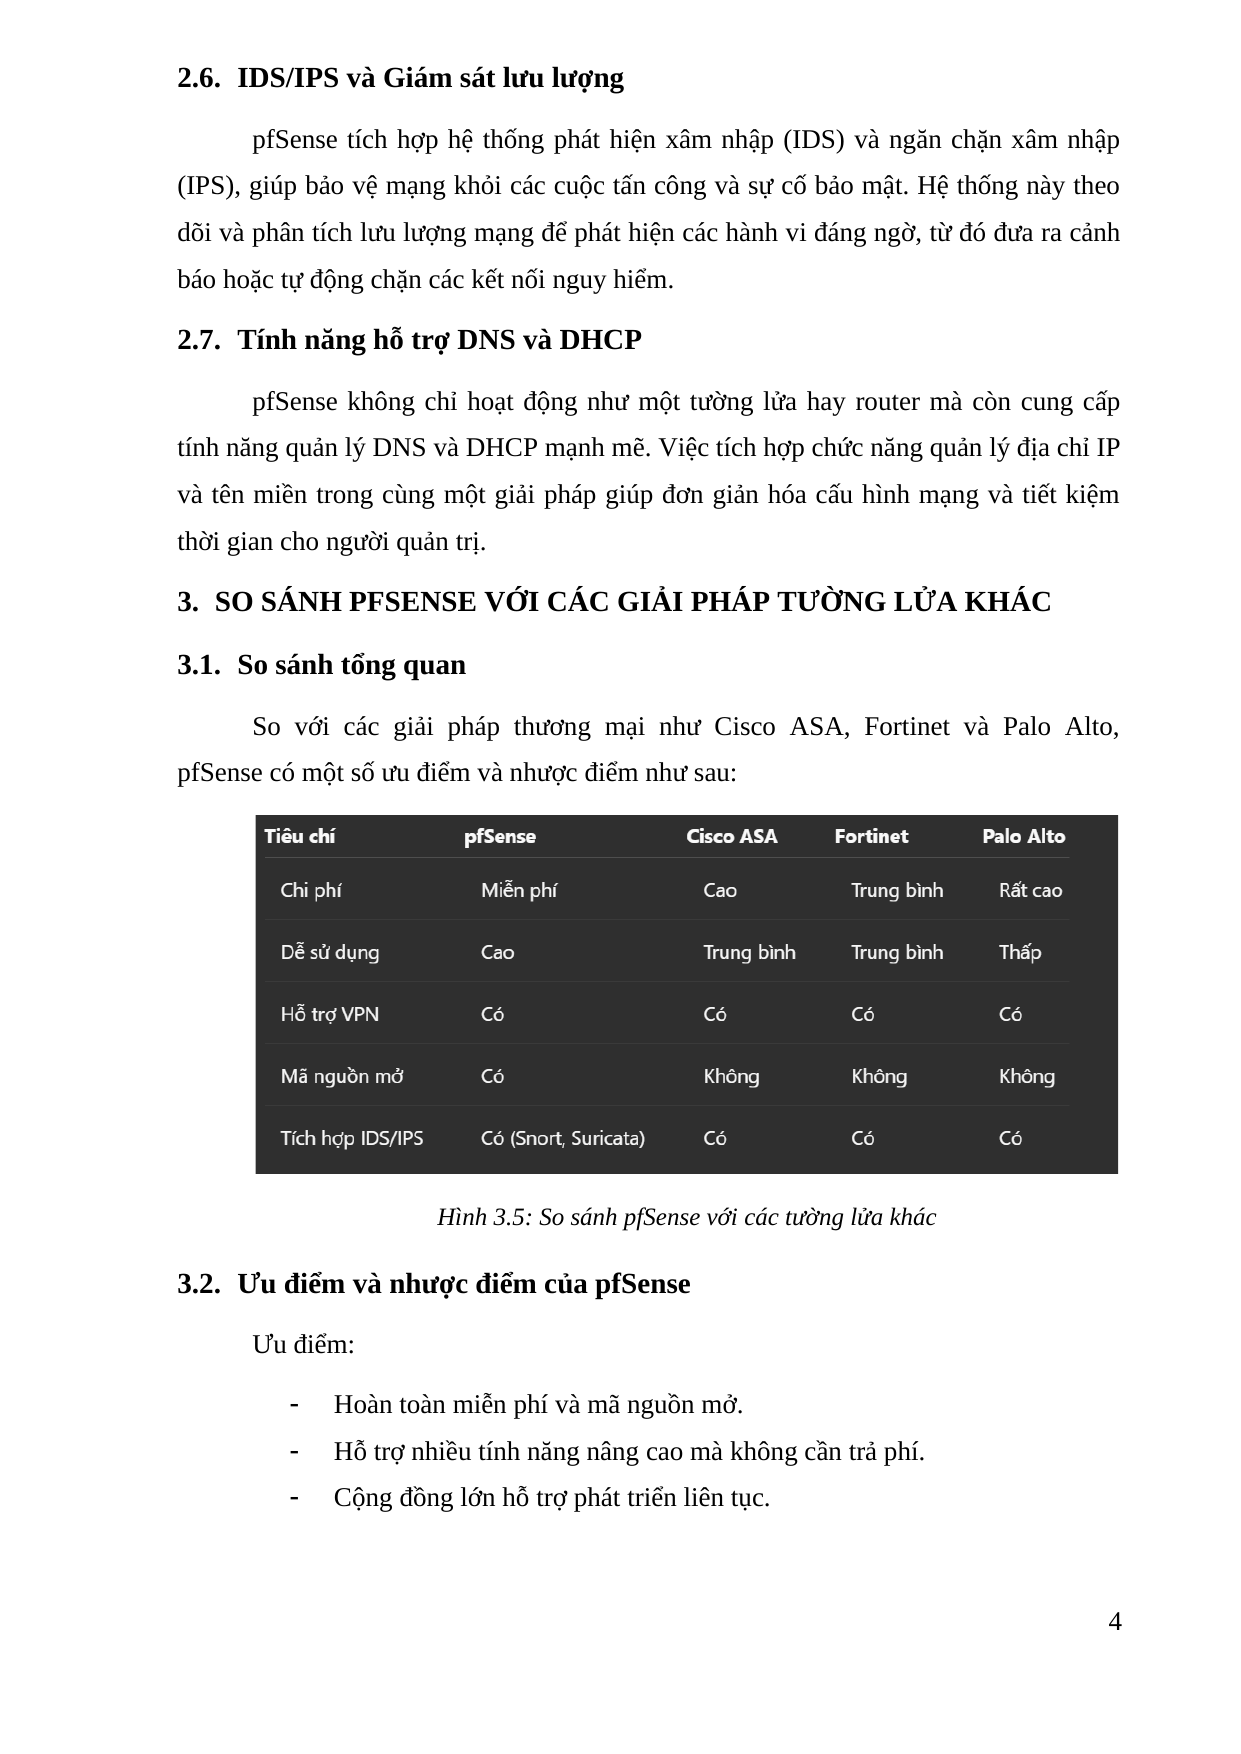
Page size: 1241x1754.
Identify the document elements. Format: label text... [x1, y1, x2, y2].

subtitle Tính năng hỗ trợ DNS và DHCP [177, 322, 1122, 356]
list Cộng đồng lớn hỗ trợ phát triển liên tục. [289, 1481, 1122, 1513]
subtitle Ưu điểm và nhược điểm của pfSense [177, 1266, 1122, 1299]
text pfSense tích hợp hệ thống phát hiện xâm nhập (IDS) và ngăn chặn xâm nhập (IPS), giúp bảo vệ mạng khỏi các cuộc tấn công và sự cố bảo mật. Hệ thống này theo dõi và phân tích lưu lượng mạng để phát hiện các hành vi đáng ngờ, từ đó đưa ra cảnh báo hoặc tự động chặn các kết nối nguy hiểm. [177, 123, 1122, 294]
subtitle SO SÁNH PFSENSE VỚI CÁC GIẢI PHÁP TƯỜNG LỬA KHÁC [177, 584, 1122, 617]
text Ưu điểm: [177, 1328, 1122, 1360]
subtitle So sánh tổng quan [177, 647, 1122, 680]
subtitle IDS/IPS và Giám sát lưu lượng [177, 60, 1122, 93]
picture [255, 815, 1119, 1174]
text So với các giải pháp thương mại như Cisco ASA, Fortinet và Palo Alto, pfSense có một số ưu điểm và nhược điểm như sau: [177, 709, 1122, 787]
list Hoàn toàn miễn phí và mã nguồn mở. [289, 1388, 1122, 1419]
list Hỗ trợ nhiều tính năng nâng cao mà không cần trả phí. [289, 1434, 1122, 1466]
text pfSense không chỉ hoạt động như một tường lửa hay router mà còn cung cấp tính năng quản lý DNS và DHCP mạnh mẽ. Việc tích hợp chức năng quản lý địa chỉ IP và tên miền trong cùng một giải pháp giúp đơn giản hóa cấu hình mạng và tiết kiệm thời gian cho người quản trị. [177, 385, 1122, 556]
